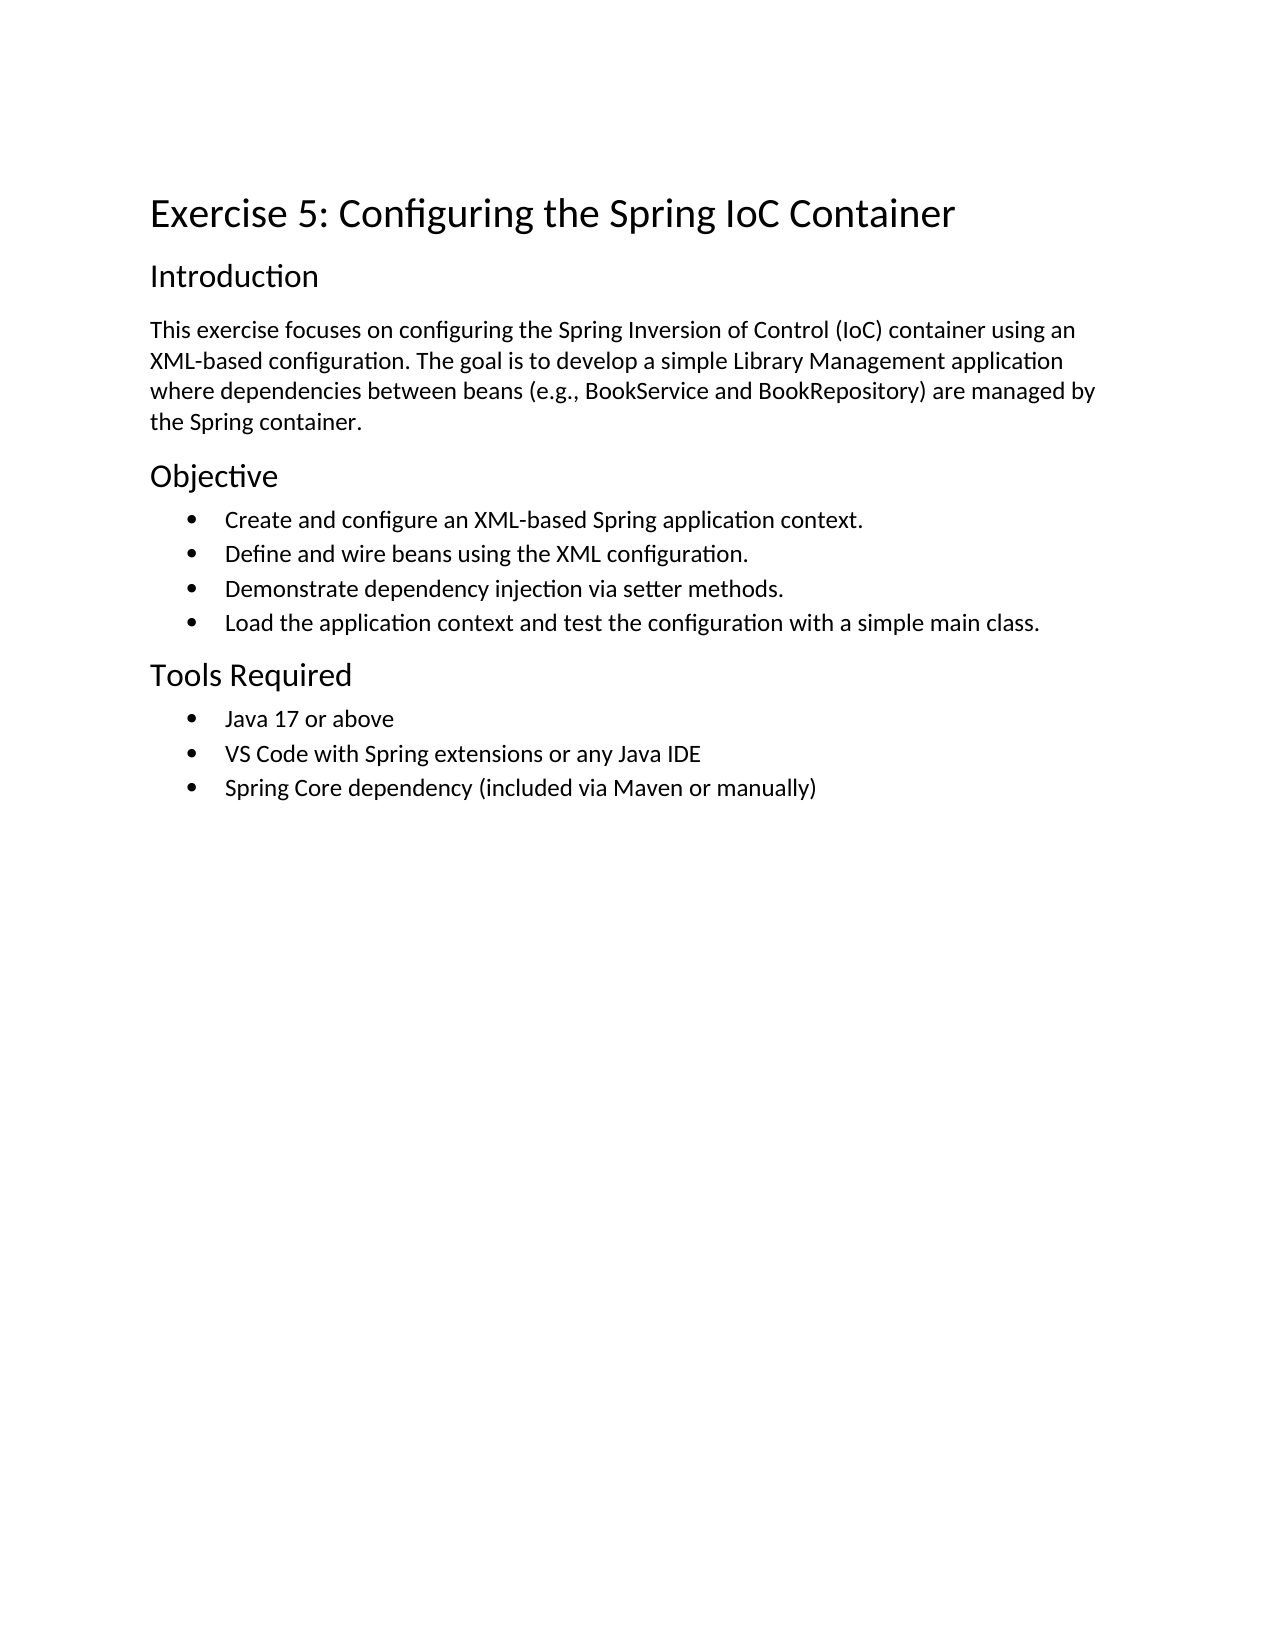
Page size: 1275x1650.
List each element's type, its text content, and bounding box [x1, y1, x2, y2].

subtitle Tools Required [150, 654, 1125, 695]
list Create and configure an XML-based Spring application context. [187, 504, 1125, 535]
list Demonstrate dependency injection via setter methods. [187, 573, 1125, 603]
text This exercise focuses on configuring the Spring Inversion of Control (IoC) container using an XML-based configuration. The goal is to develop a simple Library Management application where dependencies between beans (e.g., BookService and BookRepository) are managed by the Spring container. [150, 314, 1125, 437]
list Java 17 or above [187, 703, 1125, 734]
subtitle Objective [150, 455, 1125, 496]
list Define and wire beans using the XML configuration. [187, 539, 1125, 569]
subtitle Introduction [150, 255, 1125, 296]
subtitle Exercise 5: Configuring the Spring IoC Container [150, 187, 1125, 238]
list Spring Core dependency (included via Maven or manually) [187, 772, 1125, 802]
list Load the application context and test the configuration with a simple main class. [187, 607, 1125, 638]
list VS Code with Spring extensions or any Java IDE [187, 738, 1125, 768]
